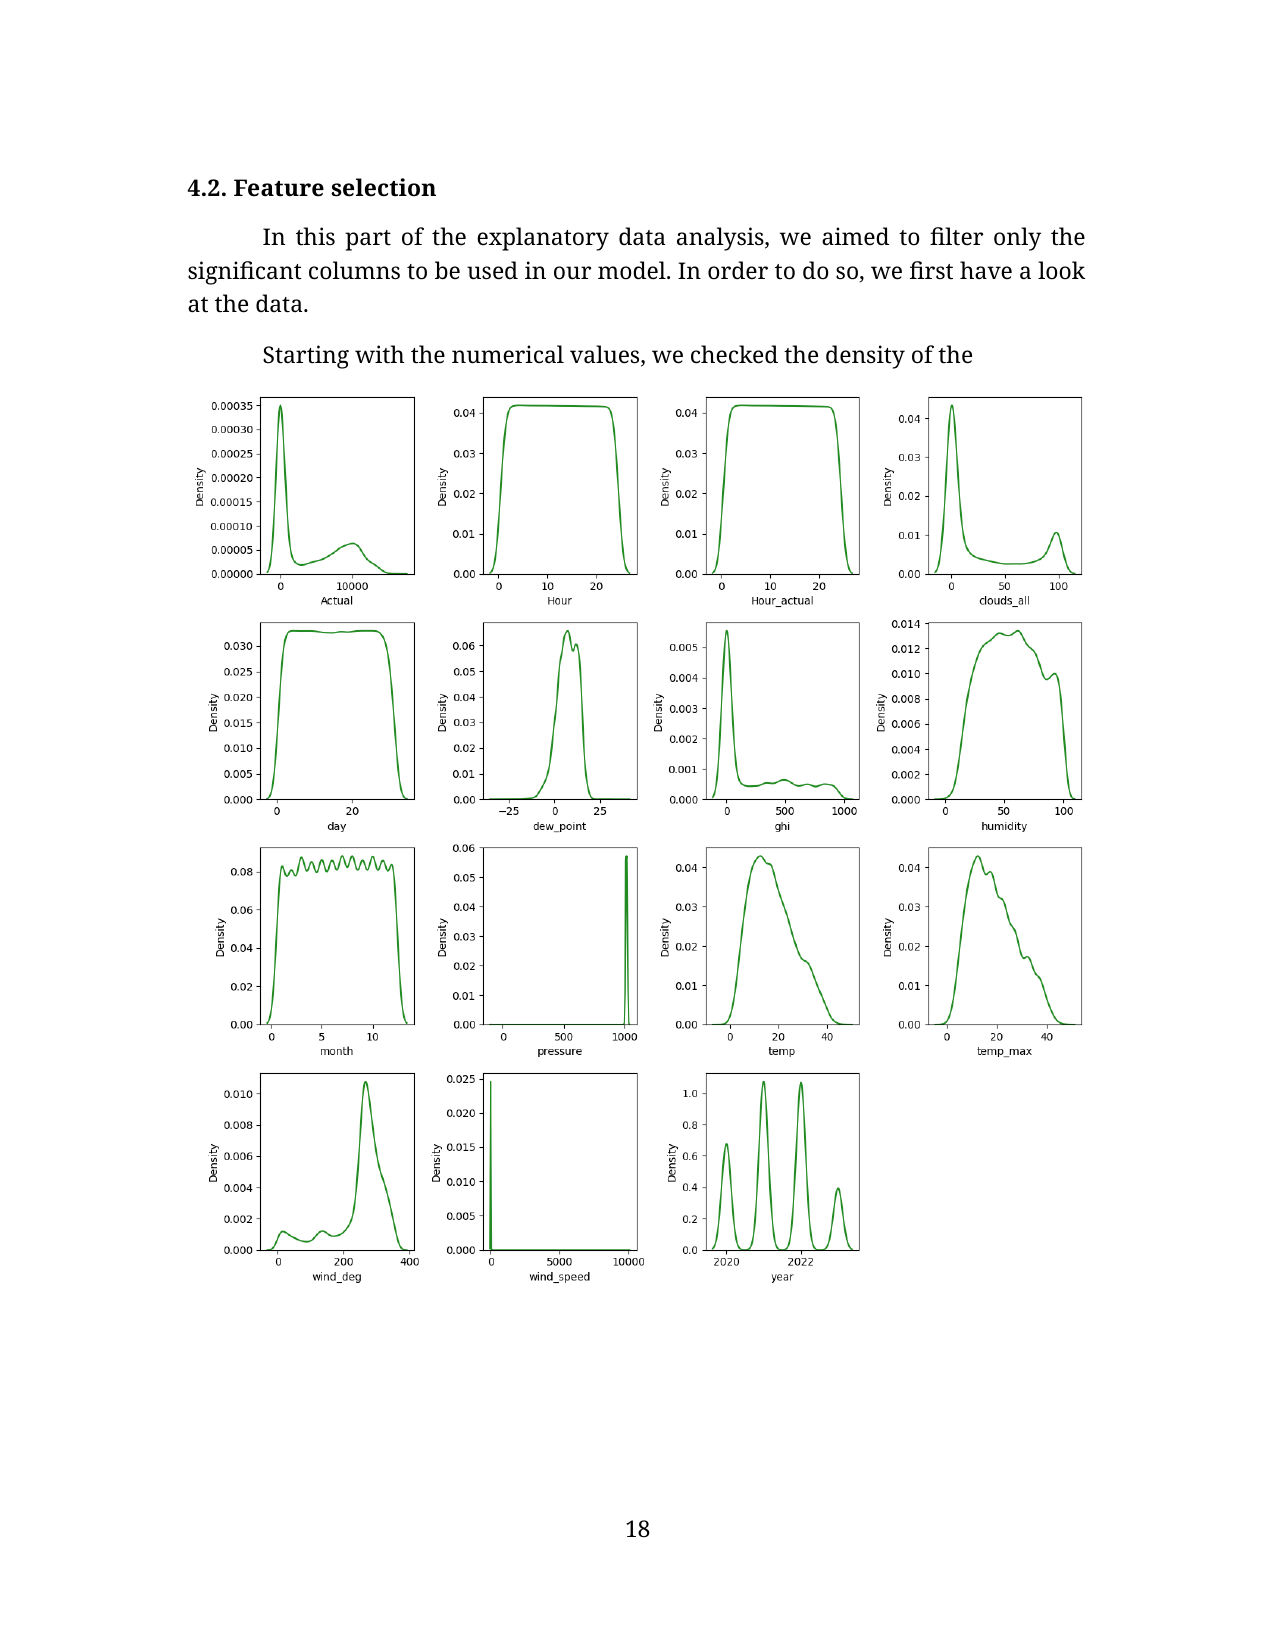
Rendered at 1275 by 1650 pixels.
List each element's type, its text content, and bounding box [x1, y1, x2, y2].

picture [187, 389, 1088, 1290]
text In this part of the explanatory data analysis, we aimed to filter only the significant columns to be used in our model. In order to do so, we first have a look at the data. [187, 221, 1087, 319]
text Starting with the numerical values, we checked the density of the [187, 339, 1087, 370]
subtitle 4.2. Feature selection [187, 168, 1087, 203]
